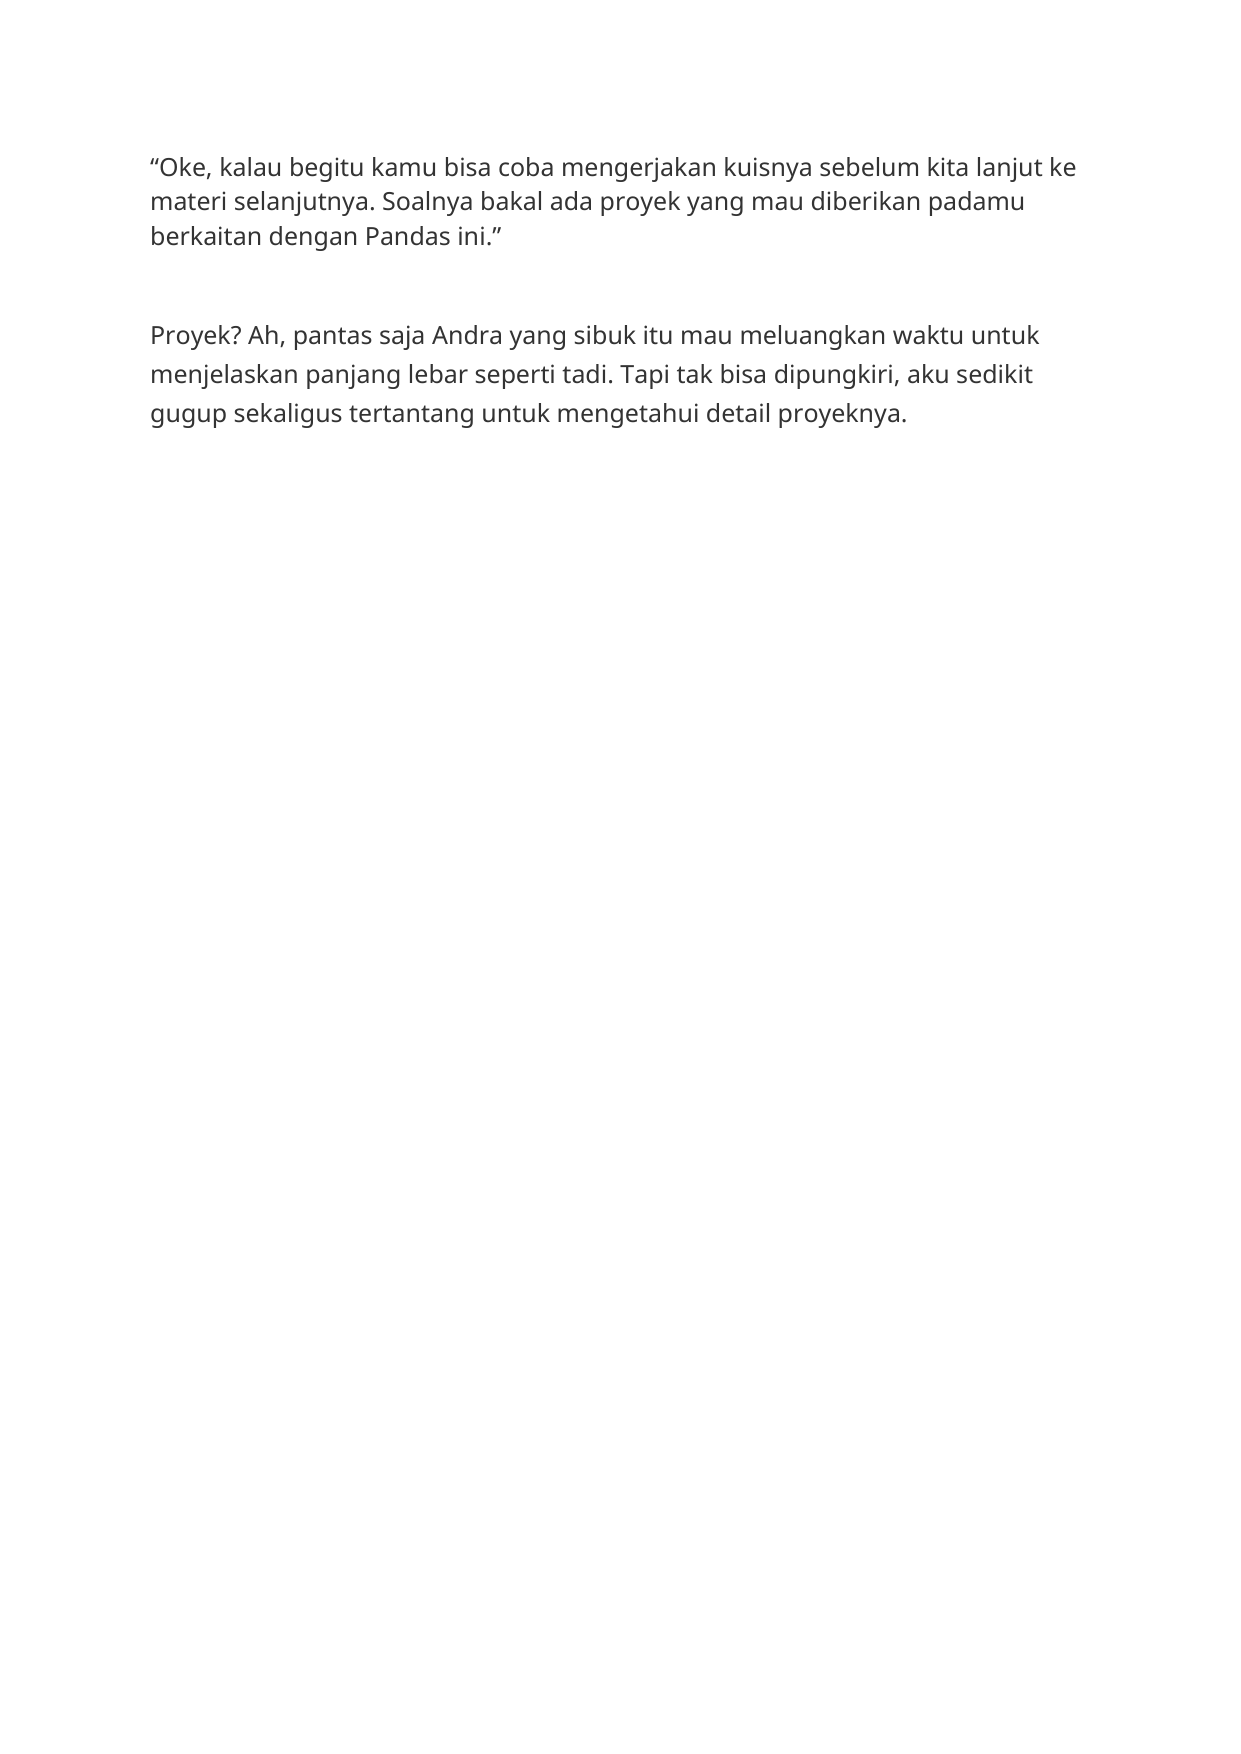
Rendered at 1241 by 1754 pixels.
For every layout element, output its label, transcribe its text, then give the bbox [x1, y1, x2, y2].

text Proyek? Ah, pantas saja Andra yang sibuk itu mau meluangkan waktu untuk menjelaskan panjang lebar seperti tadi. Tapi tak bisa dipungkiri, aku sedikit gugup sekaligus tertantang untuk mengetahui detail proyeknya. [150, 317, 1090, 430]
text “Oke, kalau begitu kamu bisa coba mengerjakan kuisnya sebelum kita lanjut ke materi selanjutnya. Soalnya bakal ada proyek yang mau diberikan padamu berkaitan dengan Pandas ini.” [150, 150, 1090, 252]
